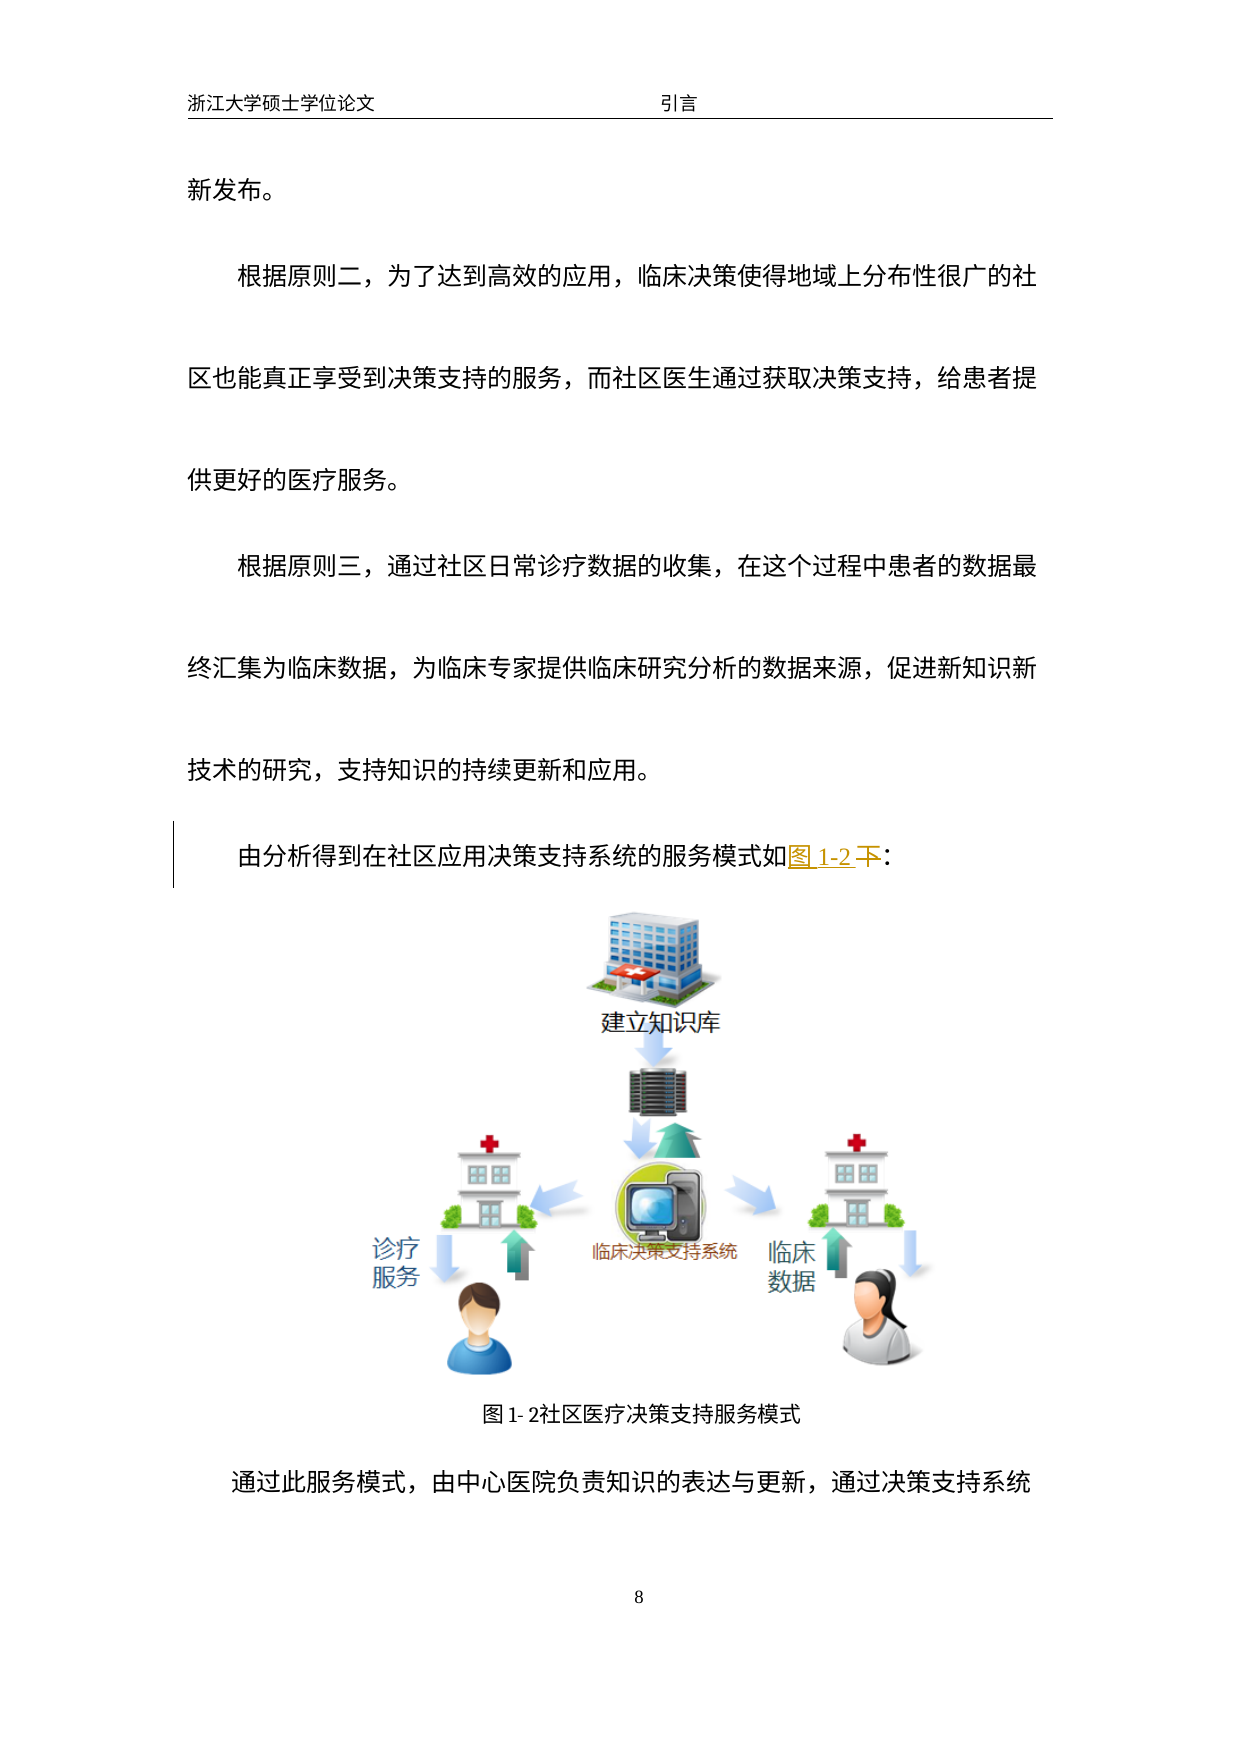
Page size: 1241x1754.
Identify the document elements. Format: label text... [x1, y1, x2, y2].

text 由分析得到在社区应用决策支持系统的服务模式如： [187, 821, 1053, 888]
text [187, 155, 1053, 223]
text 根据原则三，通过社区日常诊疗数据的收集，在这个过程中患者的数据最终汇集为临床数据，为临床专家提供临床研究分析的数据来源，促进新知识新技术的研究，支持知识的持续更新和应用。 [187, 531, 1053, 802]
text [187, 1446, 1053, 1514]
picture [352, 906, 938, 1378]
text 根据原则二，为了达到高效的应用，临床决策使得地域上分布性很广的社区也能真正享受到决策支持的服务，而社区医生通过获取决策支持，给患者提供更好的医疗服务。 [187, 241, 1053, 513]
text 图1- 2社区医疗决策支持服务模式 [187, 1396, 1053, 1430]
